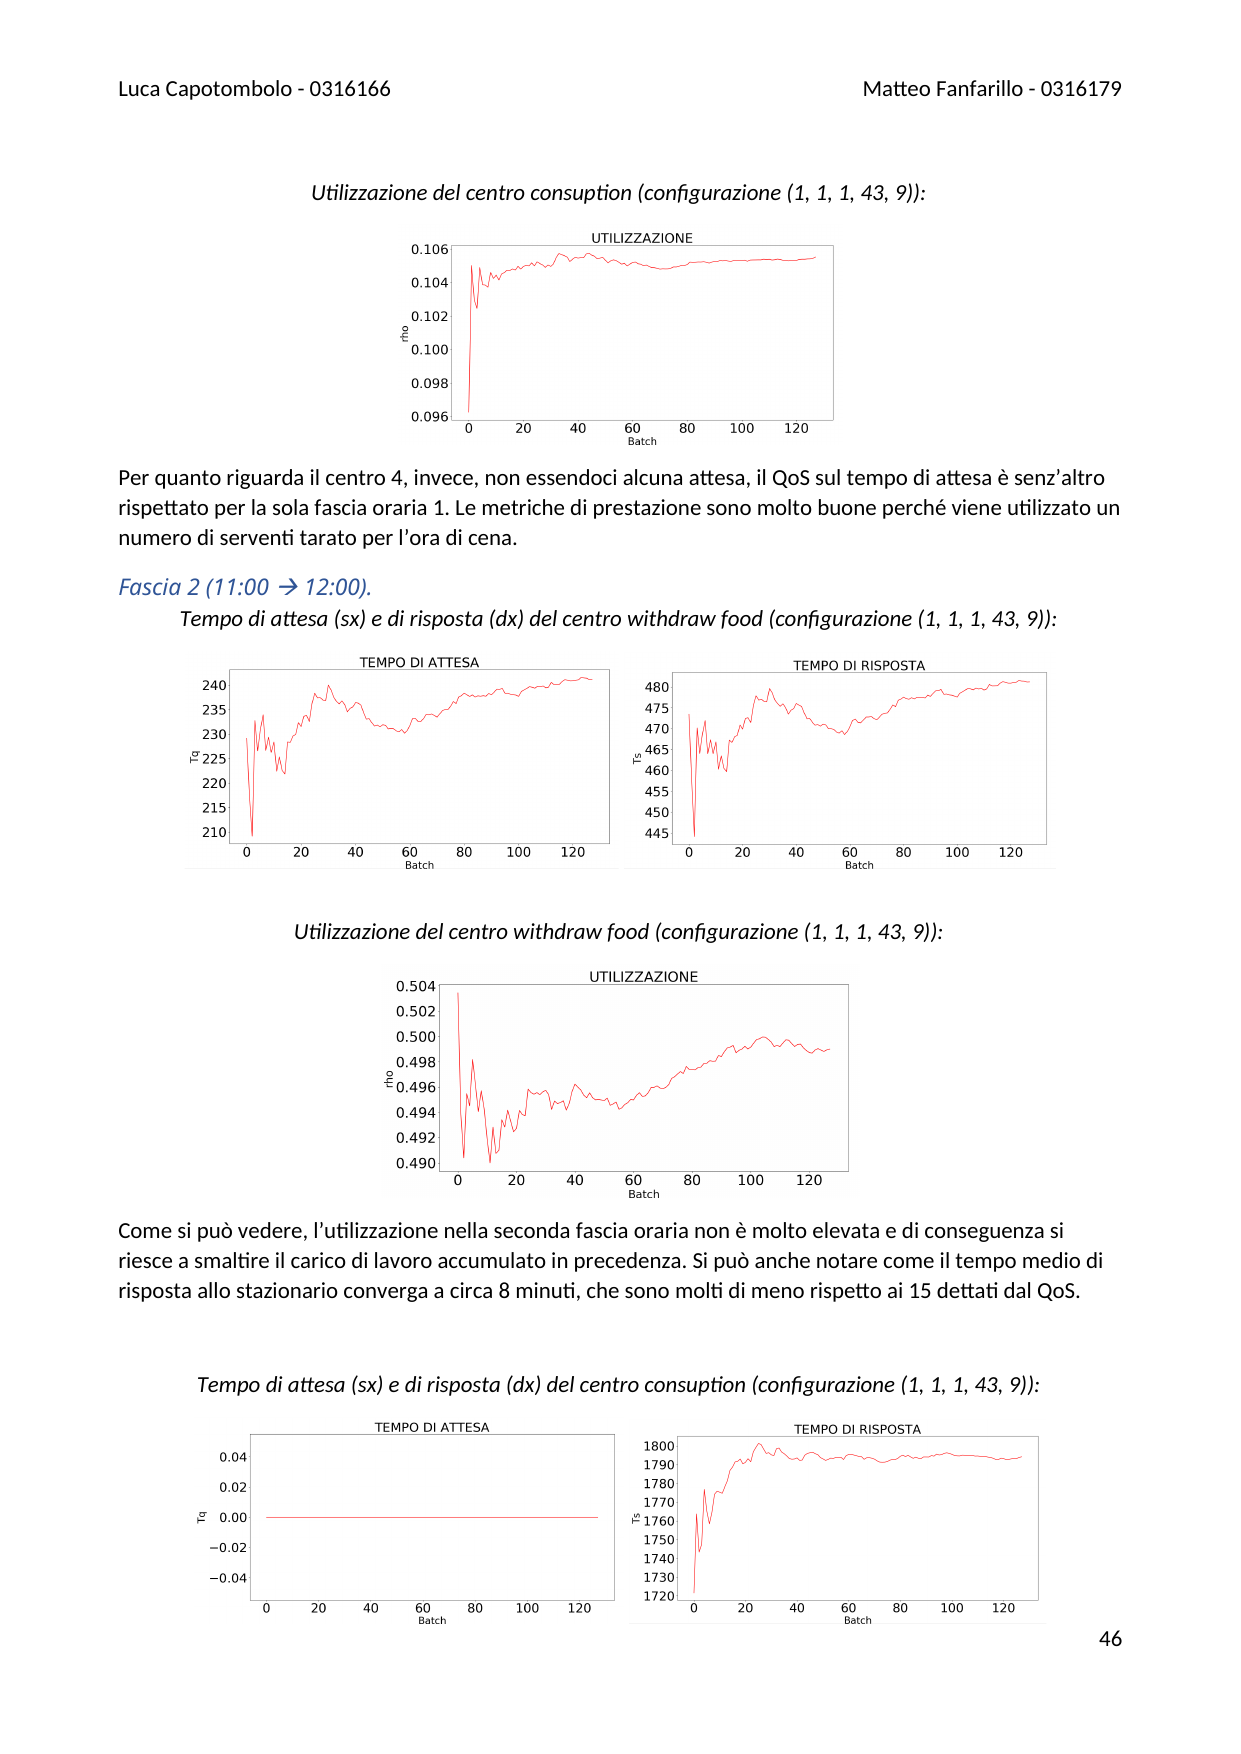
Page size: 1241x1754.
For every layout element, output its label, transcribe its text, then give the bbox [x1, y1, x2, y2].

text Per quanto riguarda il centro 4, invece, non essendoci alcuna attesa, il QoS sul tempo di attesa è senz’altro rispettato per la sola fascia oraria 1. Le metriche di prestazione sono molto buone perché viene utilizzato un numero di serventi tarato per l’ora di cena. [118, 463, 1122, 552]
text Come si può vedere, l’utilizzazione nella seconda fascia oraria non è molto elevata e di conseguenza si riesce a smaltire il carico di lavoro accumulato in precedenza. Si può anche notare come il tempo medio di risposta allo stazionario converga a circa 8 minuti, che sono molti di meno rispetto ai 15 dettati dal QoS. [118, 1216, 1122, 1304]
picture [397, 224, 843, 445]
picture [184, 651, 619, 869]
picture [380, 964, 860, 1198]
picture [193, 1417, 624, 1624]
text Tempo di attesa (sx) e di risposta (dx) del centro withdraw food (configurazione (1, 1, 1, 43, 9)): [118, 604, 1122, 632]
text Tempo di attesa (sx) e di risposta (dx) del centro consuption (configurazione (1, 1, 1, 43, 9)): [118, 1370, 1122, 1398]
picture [629, 1419, 1047, 1624]
text Utilizzazione del centro consuption (configurazione (1, 1, 1, 43, 9)): [118, 148, 1122, 206]
subtitle Fascia 2 (11:00 12:00). [118, 570, 1122, 602]
text Utilizzazione del centro withdraw food (configurazione (1, 1, 1, 43, 9)): [118, 887, 1122, 945]
picture [624, 652, 1056, 869]
